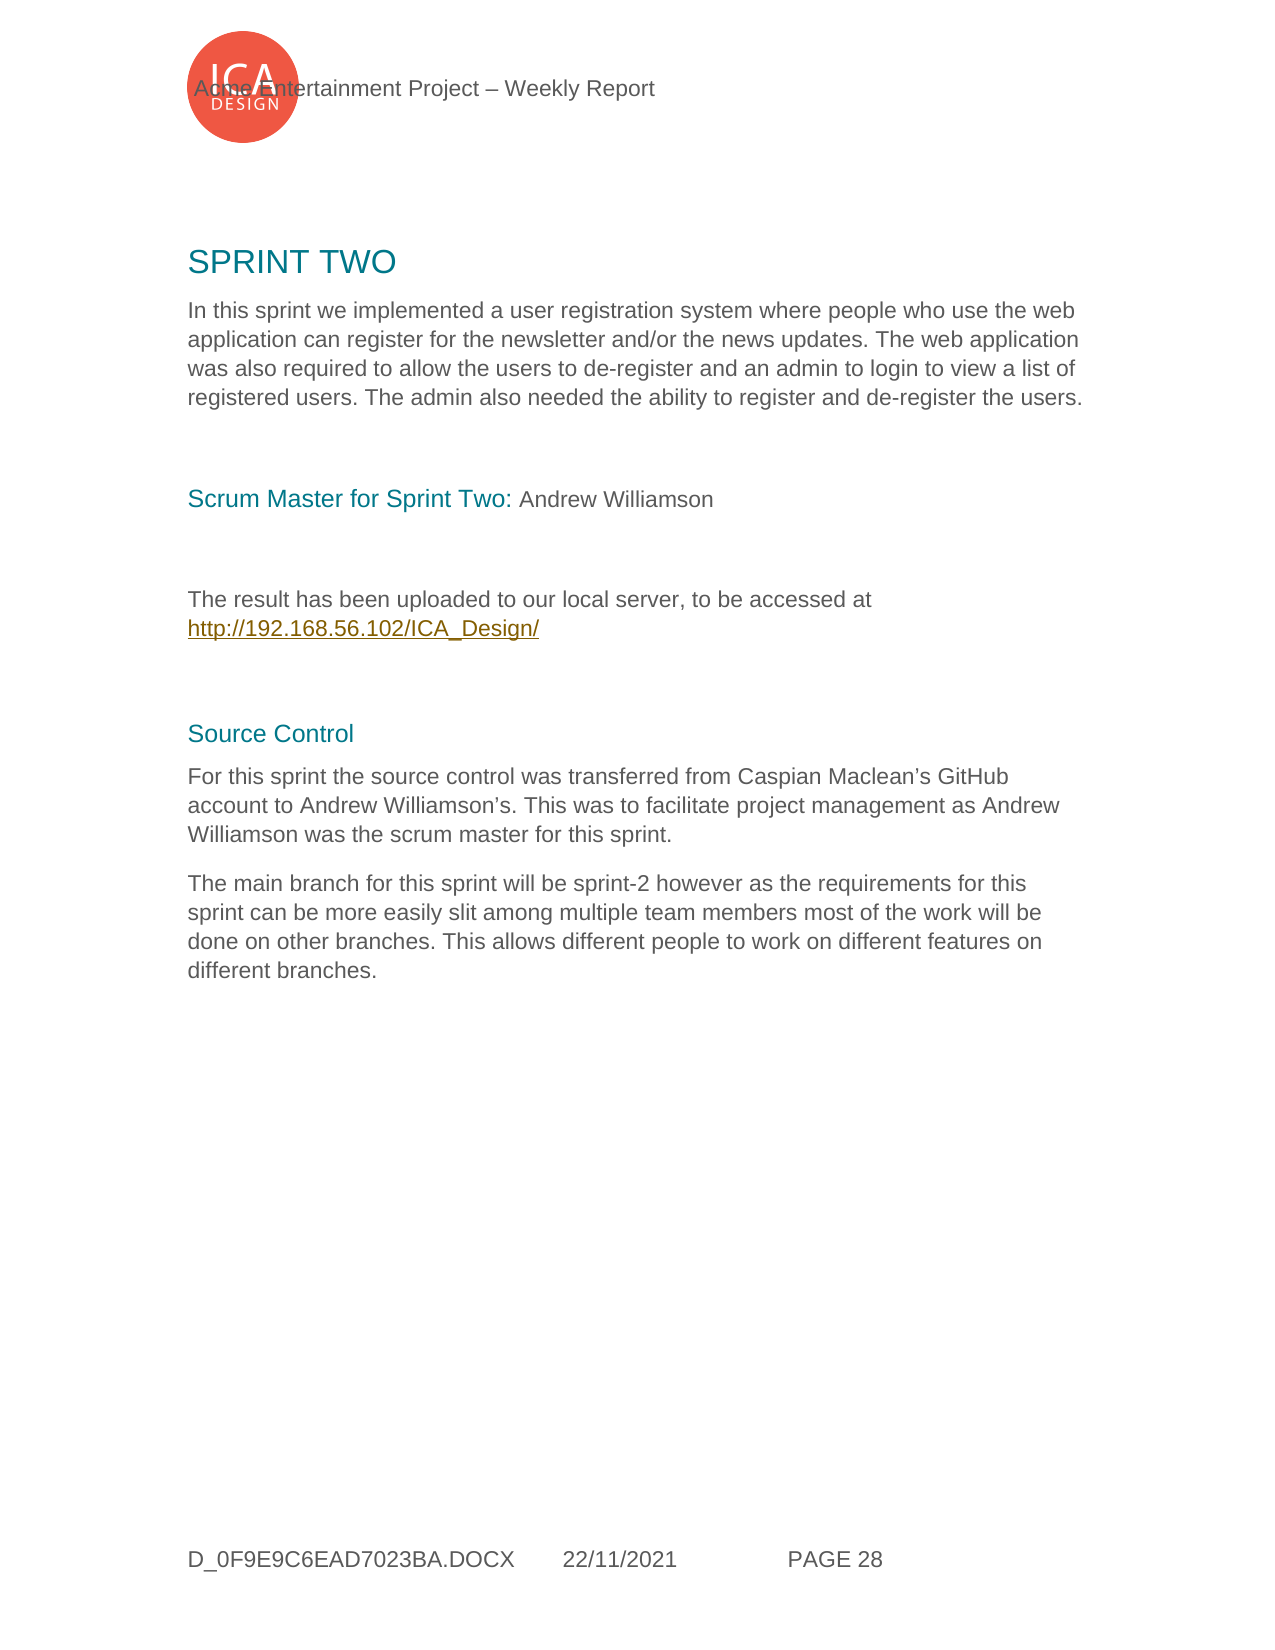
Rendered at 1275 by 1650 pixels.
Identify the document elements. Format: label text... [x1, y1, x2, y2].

list Scrum Master for Sprint Two: Andrew Williamson [187, 484, 1087, 512]
text The main branch for this sprint will be sprint-2 however as the requirements for this sprint can be more easily slit among multiple team members most of the work will be done on other branches. This allows different people to work on different features on different branches. [187, 870, 1087, 983]
subtitle SPRINT TWO [187, 242, 1087, 281]
subtitle Source Control [187, 718, 1087, 747]
text In this sprint we implemented a user registration system where people who use the web application can register for the newsletter and/or the news updates. The web application was also required to allow the users to de-register and an admin to login to view a list of registered users. The admin also needed the ability to register and de-register the users. [187, 297, 1087, 410]
text For this sprint the source control was transferred from Caspian Maclean’s GitHub account to Andrew Williamson’s. This was to facilitate project management as Andrew Williamson was the scrum master for this sprint. [187, 763, 1087, 847]
picture [187, 31, 299, 143]
text The result has been uploaded to our local server, to be accessed at http://192.168.56.102/ICA_Design/ [187, 586, 1087, 641]
